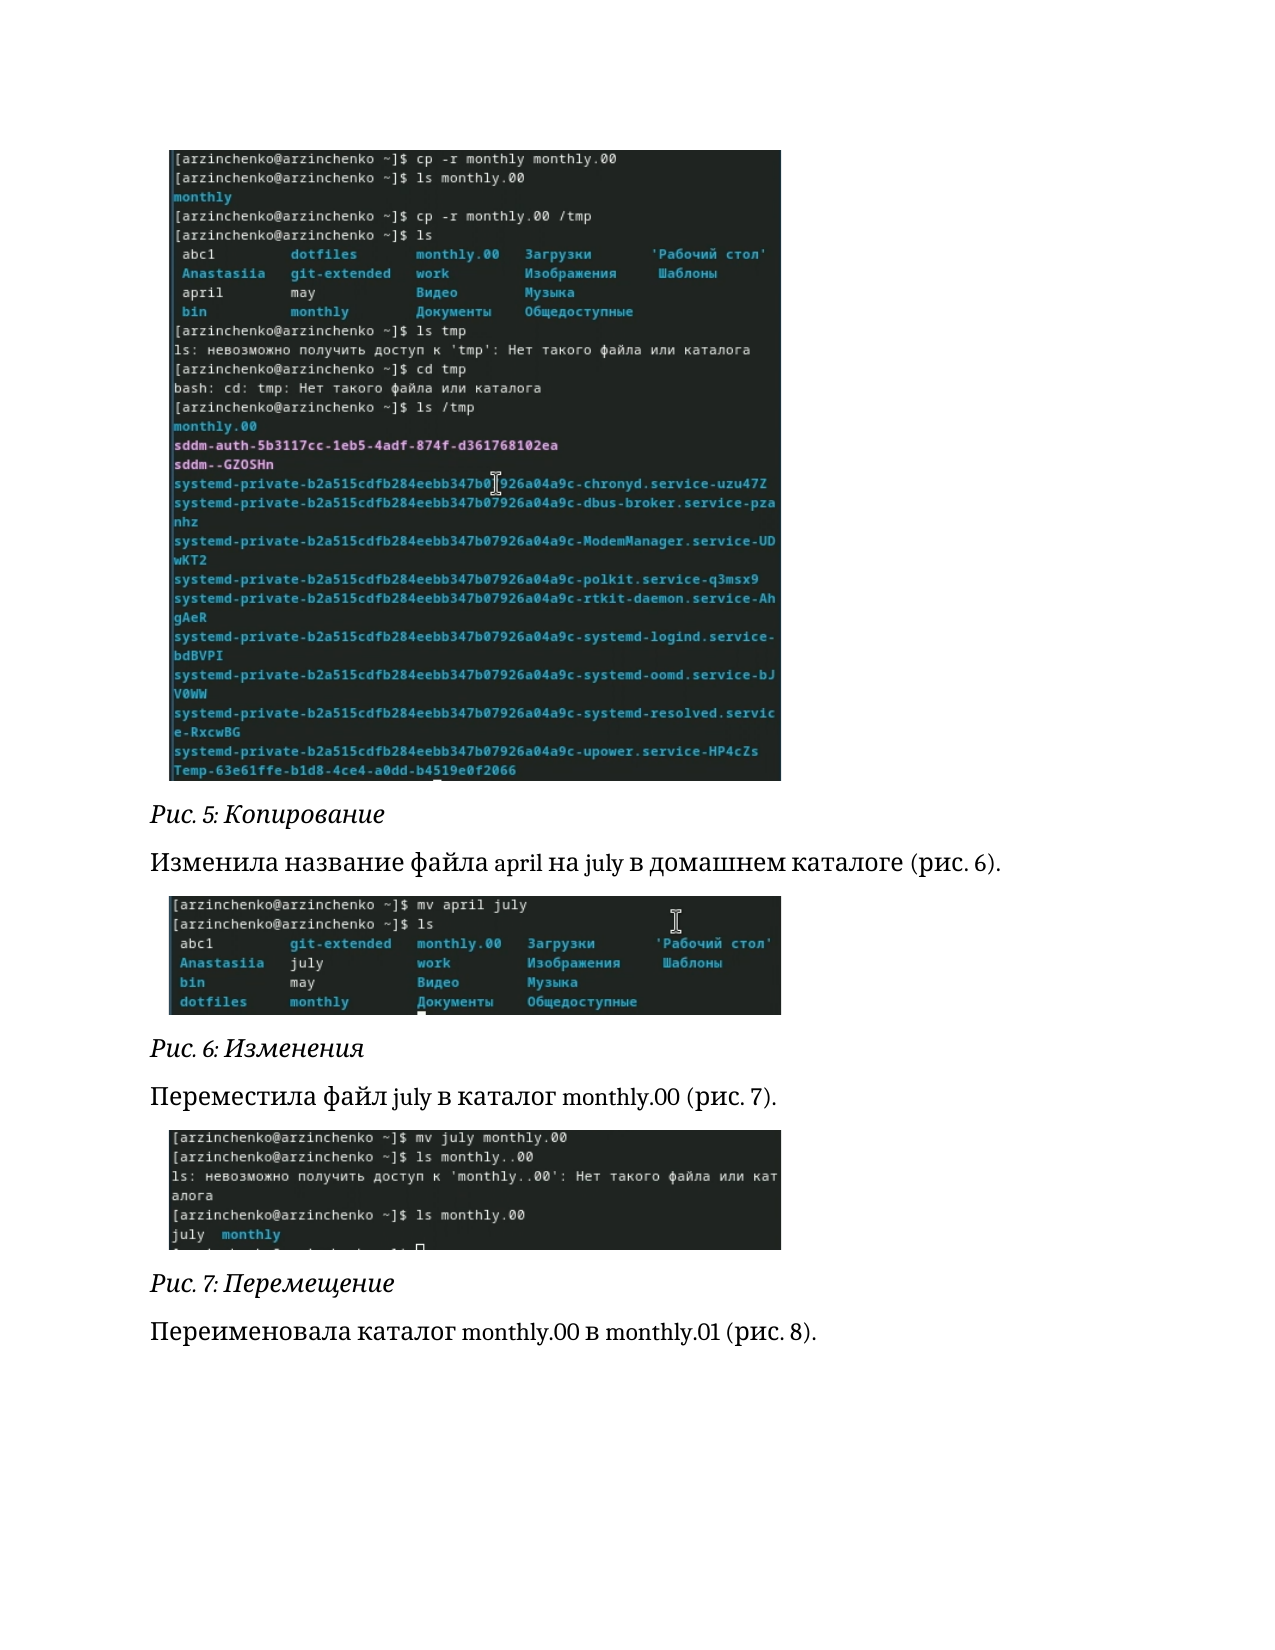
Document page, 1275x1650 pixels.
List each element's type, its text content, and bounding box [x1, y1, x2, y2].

picture [168, 150, 782, 781]
text Переместила файл july в каталог monthly.00 (рис. 7). [150, 1083, 1125, 1112]
picture [168, 1130, 782, 1250]
text Рис. 5: Копирование [150, 801, 1125, 830]
picture [168, 896, 782, 1015]
text Рис. 6: Изменения [150, 1035, 1125, 1064]
text Переименовала каталог monthly.00 в monthly.01 (рис. 8). [150, 1318, 1125, 1346]
text Изменила название файла april на july в домашнем каталоге (рис. 6). [150, 849, 1125, 877]
text Рис. 7: Перемещение [150, 1270, 1125, 1299]
